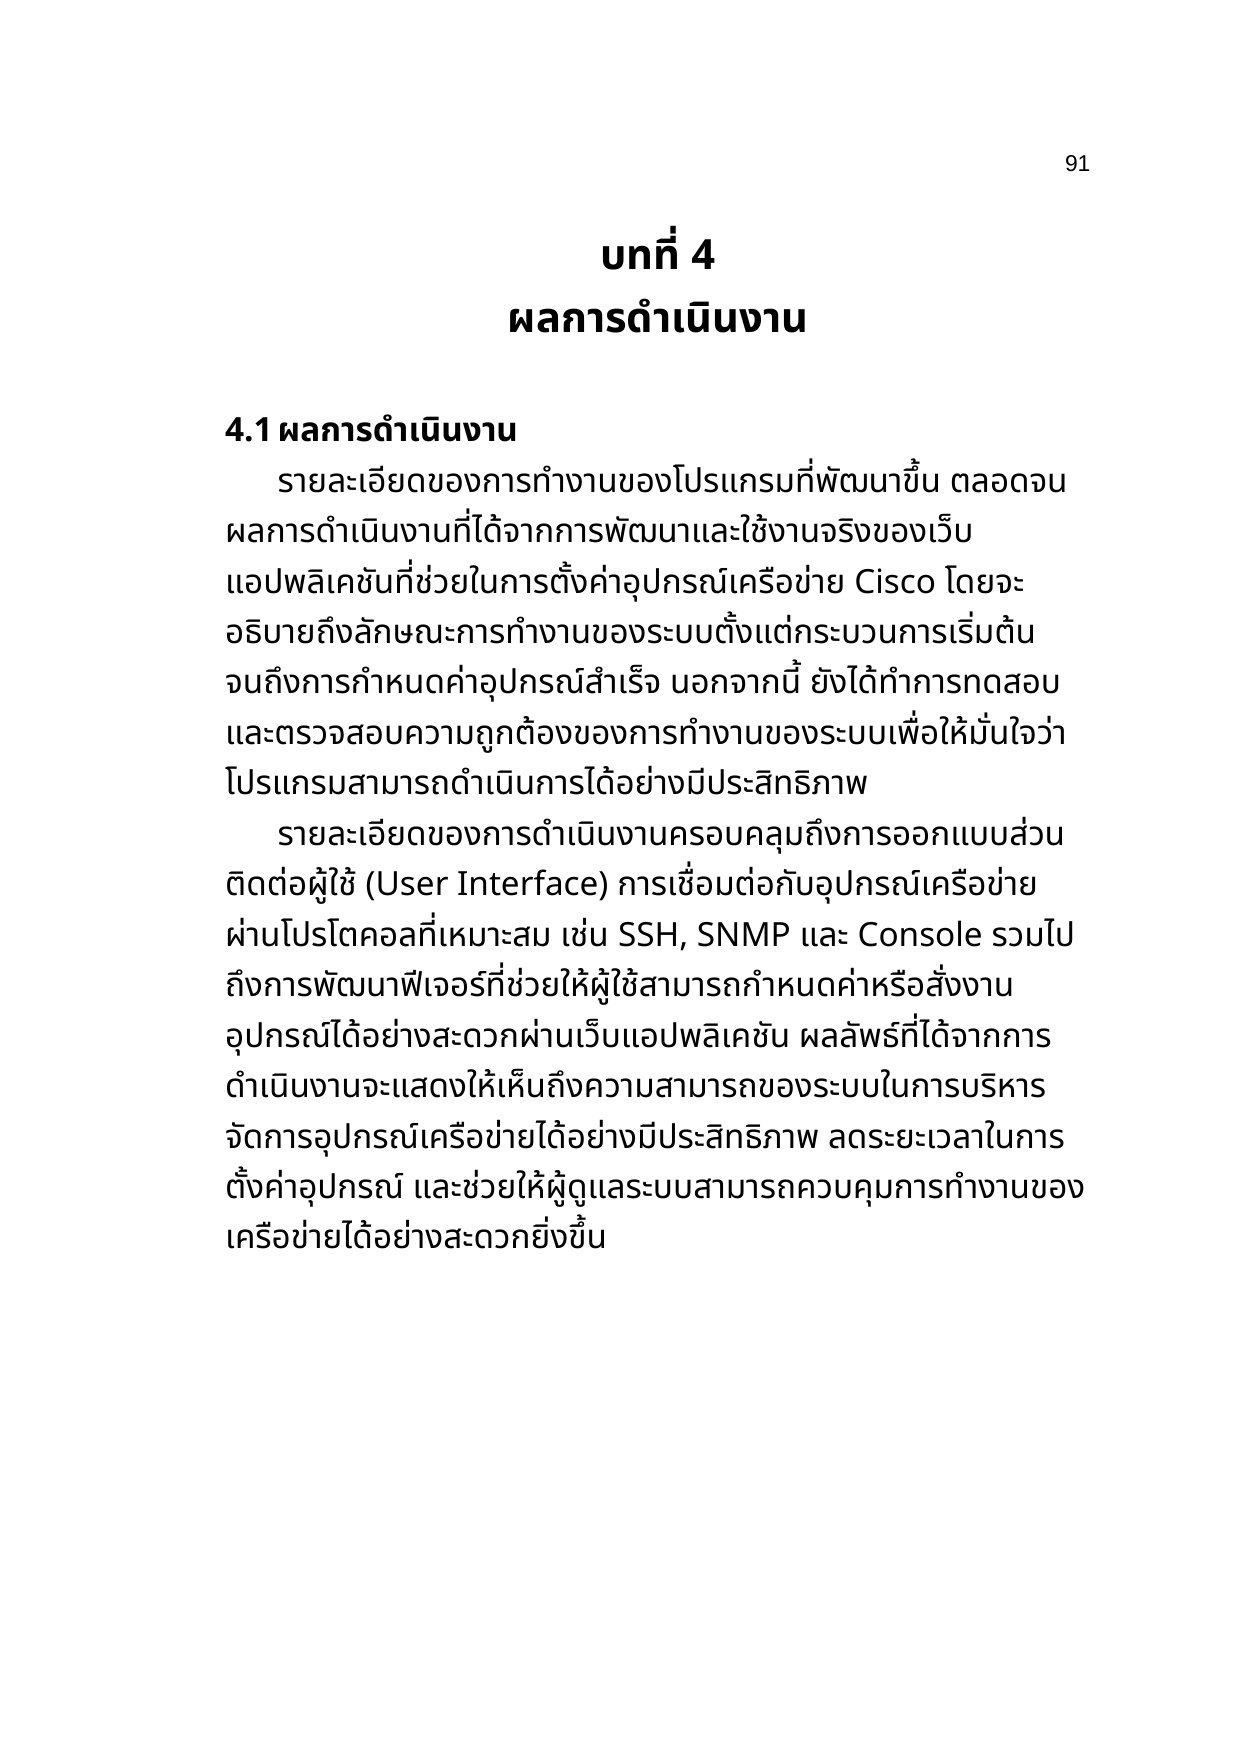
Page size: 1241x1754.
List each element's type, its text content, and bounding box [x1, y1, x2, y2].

subtitle ผลการดำเนินงาน [225, 406, 1090, 457]
text ผลการดำเนินงาน [225, 288, 1090, 351]
text รายละเอียดของการทำงานของโปรแกรมที่พัฒนาขึ้น ตลอดจนผลการดำเนินงานที่ได้จากการพัฒนาและใช้งานจริงของเว็บแอปพลิเคชันที่ช่วยในการตั้งค่าอุปกรณ์เครือข่าย Cisco โดยจะอธิบายถึงลักษณะการทำงานของระบบตั้งแต่กระบวนการเริ่มต้นจนถึงการกำหนดค่าอุปกรณ์สำเร็จ นอกจากนี้ ยังได้ทำการทดสอบและตรวจสอบความถูกต้องของการทำงานของระบบเพื่อให้มั่นใจว่าโปรแกรมสามารถดำเนินการได้อย่างมีประสิทธิภาพ [225, 457, 1090, 810]
text รายละเอียดของการดำเนินงานครอบคลุมถึงการออกแบบส่วนติดต่อผู้ใช้ (User Interface) การเชื่อมต่อกับอุปกรณ์เครือข่ายผ่านโปรโตคอลที่เหมาะสม เช่น SSH, SNMP และ Console รวมไปถึงการพัฒนาฟีเจอร์ที่ช่วยให้ผู้ใช้สามารถกำหนดค่าหรือสั่งงานอุปกรณ์ได้อย่างสะดวกผ่านเว็บแอปพลิเคชัน ผลลัพธ์ที่ได้จากการดำเนินงานจะแสดงให้เห็นถึงความสามารถของระบบในการบริหารจัดการอุปกรณ์เครือข่ายได้อย่างมีประสิทธิภาพ ลดระยะเวลาในการตั้งค่าอุปกรณ์ และช่วยให้ผู้ดูแลระบบสามารถควบคุมการทำงานของเครือข่ายได้อย่างสะดวกยิ่งขึ้น [225, 810, 1090, 1264]
